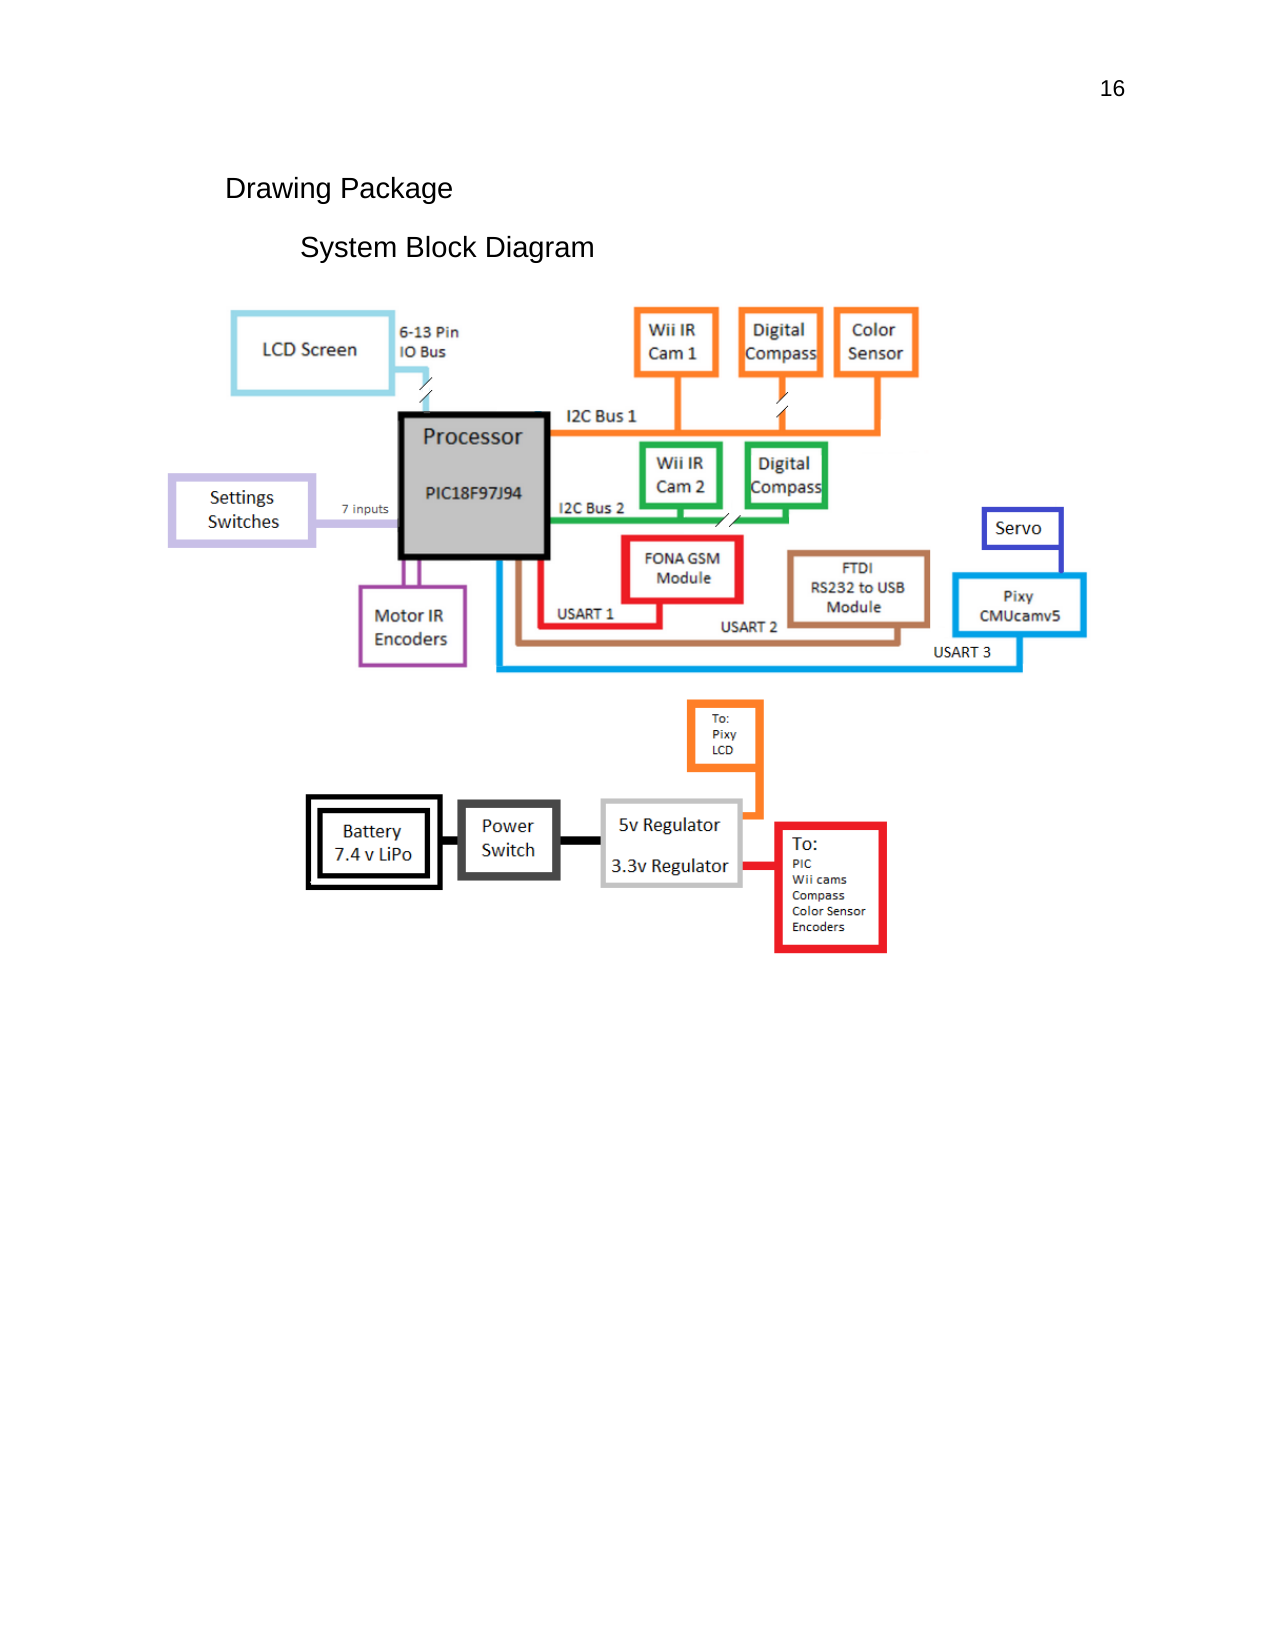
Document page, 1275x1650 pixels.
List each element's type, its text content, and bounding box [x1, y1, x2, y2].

text System Block Diagram [300, 230, 1125, 264]
text Drawing Package [225, 171, 1125, 204]
picture [150, 289, 1125, 969]
